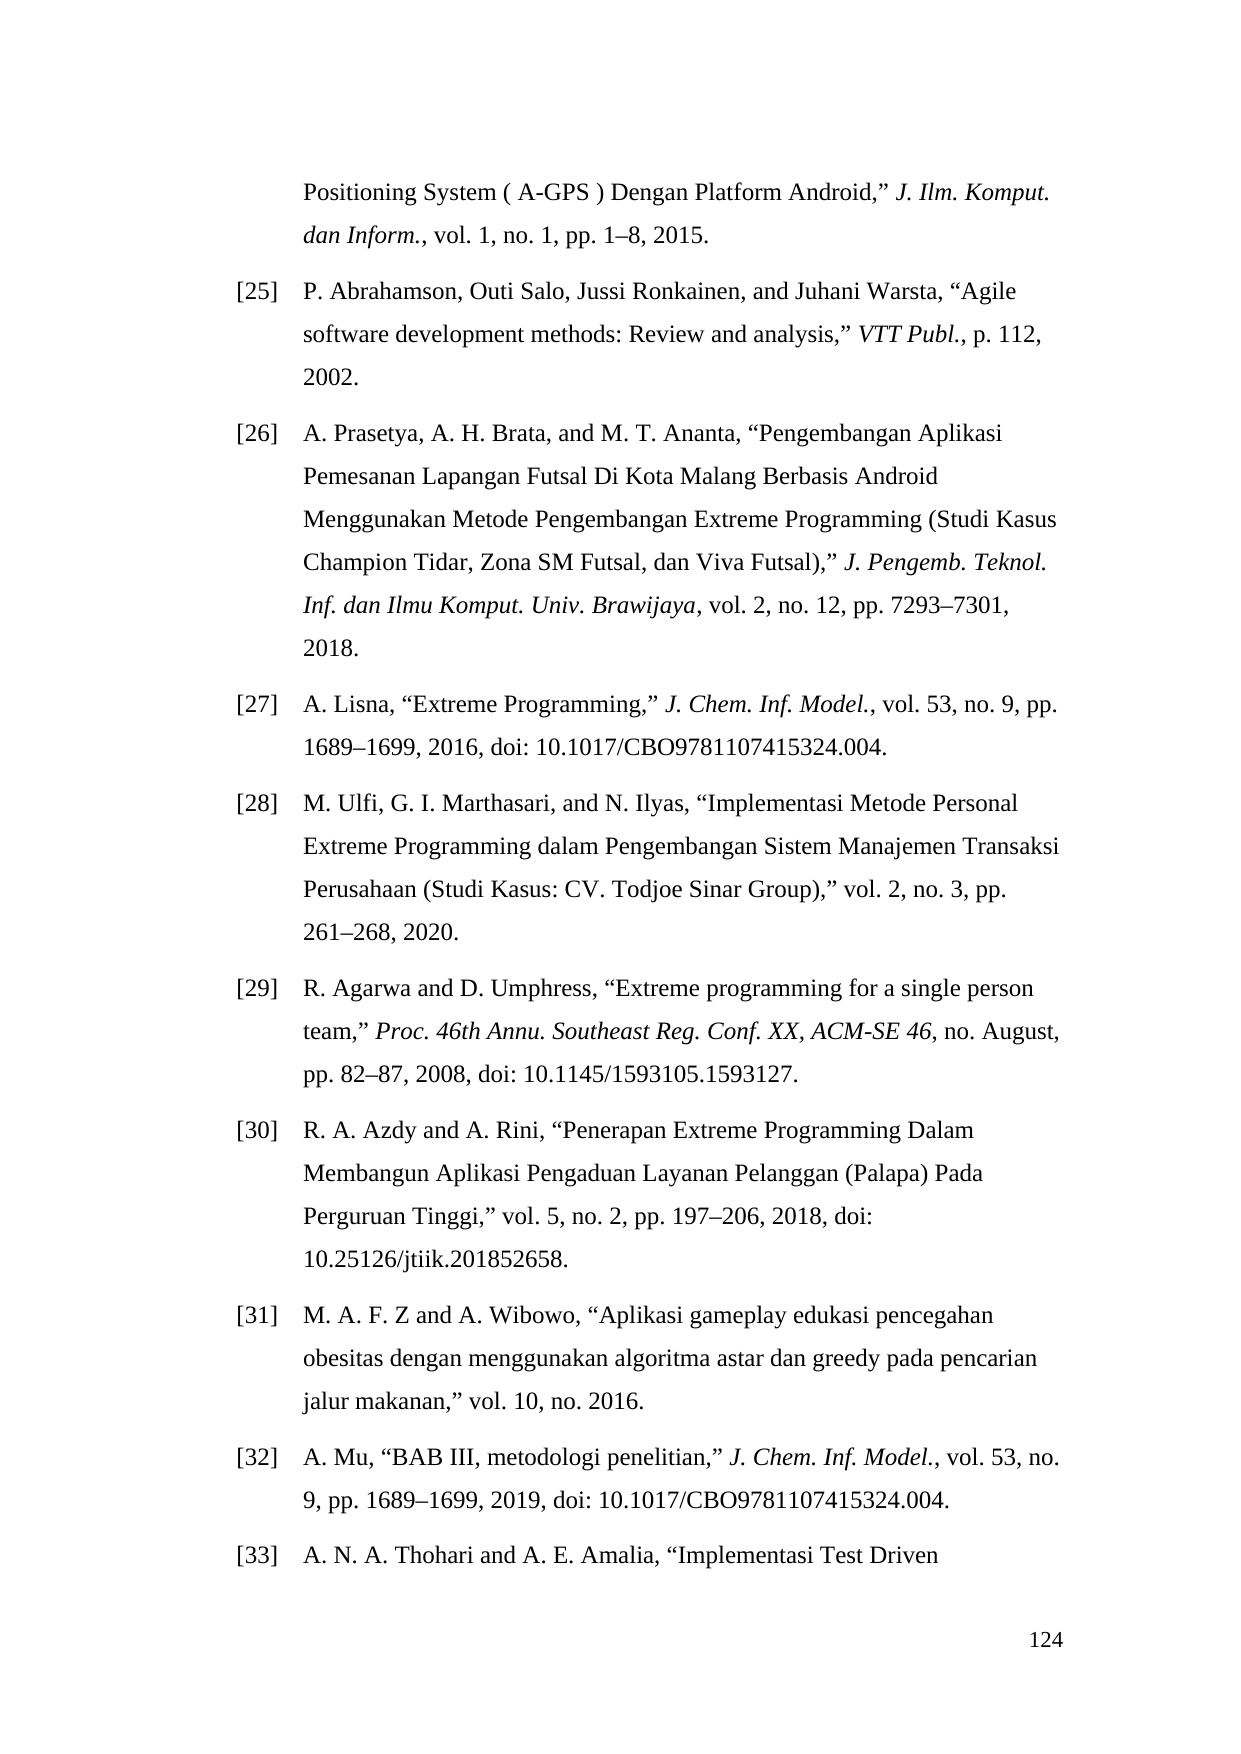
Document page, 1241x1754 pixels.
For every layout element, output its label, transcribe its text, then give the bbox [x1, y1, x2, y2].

text [29] R. Agarwa and D. Umphress, “Extreme programming for a single person team,” Proc. 46th Annu. Southeast Reg. Conf. XX, ACM-SE 46, no. August, pp. 82–87, 2008, doi: 10.1145/1593105.1593127. [236, 973, 1063, 1088]
text [31] M. A. F. Z and A. Wibowo, “Aplikasi gameplay edukasi pencegahan obesitas dengan menggunakan algoritma astar dan greedy pada pencarian jalur makanan,” vol. 10, no. 2016. [236, 1300, 1063, 1415]
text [236, 1540, 1063, 1569]
text [28] M. Ulfi, G. I. Marthasari, and N. Ilyas, “Implementasi Metode Personal Extreme Programming dalam Pengembangan Sistem Manajemen Transaksi Perusahaan (Studi Kasus: CV. Todjoe Sinar Group),” vol. 2, no. 3, pp. 261–268, 2020. [236, 788, 1063, 946]
text [25] P. Abrahamson, Outi Salo, Jussi Ronkainen, and Juhani Warsta, “Agile software development methods: Review and analysis,” VTT Publ., p. 112, 2002. [236, 276, 1063, 391]
text [32] A. Mu, “BAB III, metodologi penelitian,” J. Chem. Inf. Model., vol. 53, no. 9, pp. 1689–1699, 2019, doi: 10.1017/CBO9781107415324.004. [236, 1442, 1063, 1513]
text [26] A. Prasetya, A. H. Brata, and M. T. Ananta, “Pengembangan Aplikasi Pemesanan Lapangan Futsal Di Kota Malang Berbasis Android Menggunakan Metode Pengembangan Extreme Programming (Studi Kasus Champion Tidar, Zona SM Futsal, dan Viva Futsal),” J. Pengemb. Teknol. Inf. dan Ilmu Komput. Univ. Brawijaya, vol. 2, no. 12, pp. 7293–7301, 2018. [236, 418, 1063, 662]
text [30] R. A. Azdy and A. Rini, “Penerapan Extreme Programming Dalam Membangun Aplikasi Pengaduan Layanan Pelanggan (Palapa) Pada Perguruan Tinggi,” vol. 5, no. 2, pp. 197–206, 2018, doi: 10.25126/jtiik.201852658. [236, 1115, 1063, 1273]
text [27] A. Lisna, “Extreme Programming,” J. Chem. Inf. Model., vol. 53, no. 9, pp. 1689–1699, 2016, doi: 10.1017/CBO9781107415324.004. [236, 689, 1063, 761]
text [236, 177, 1063, 249]
